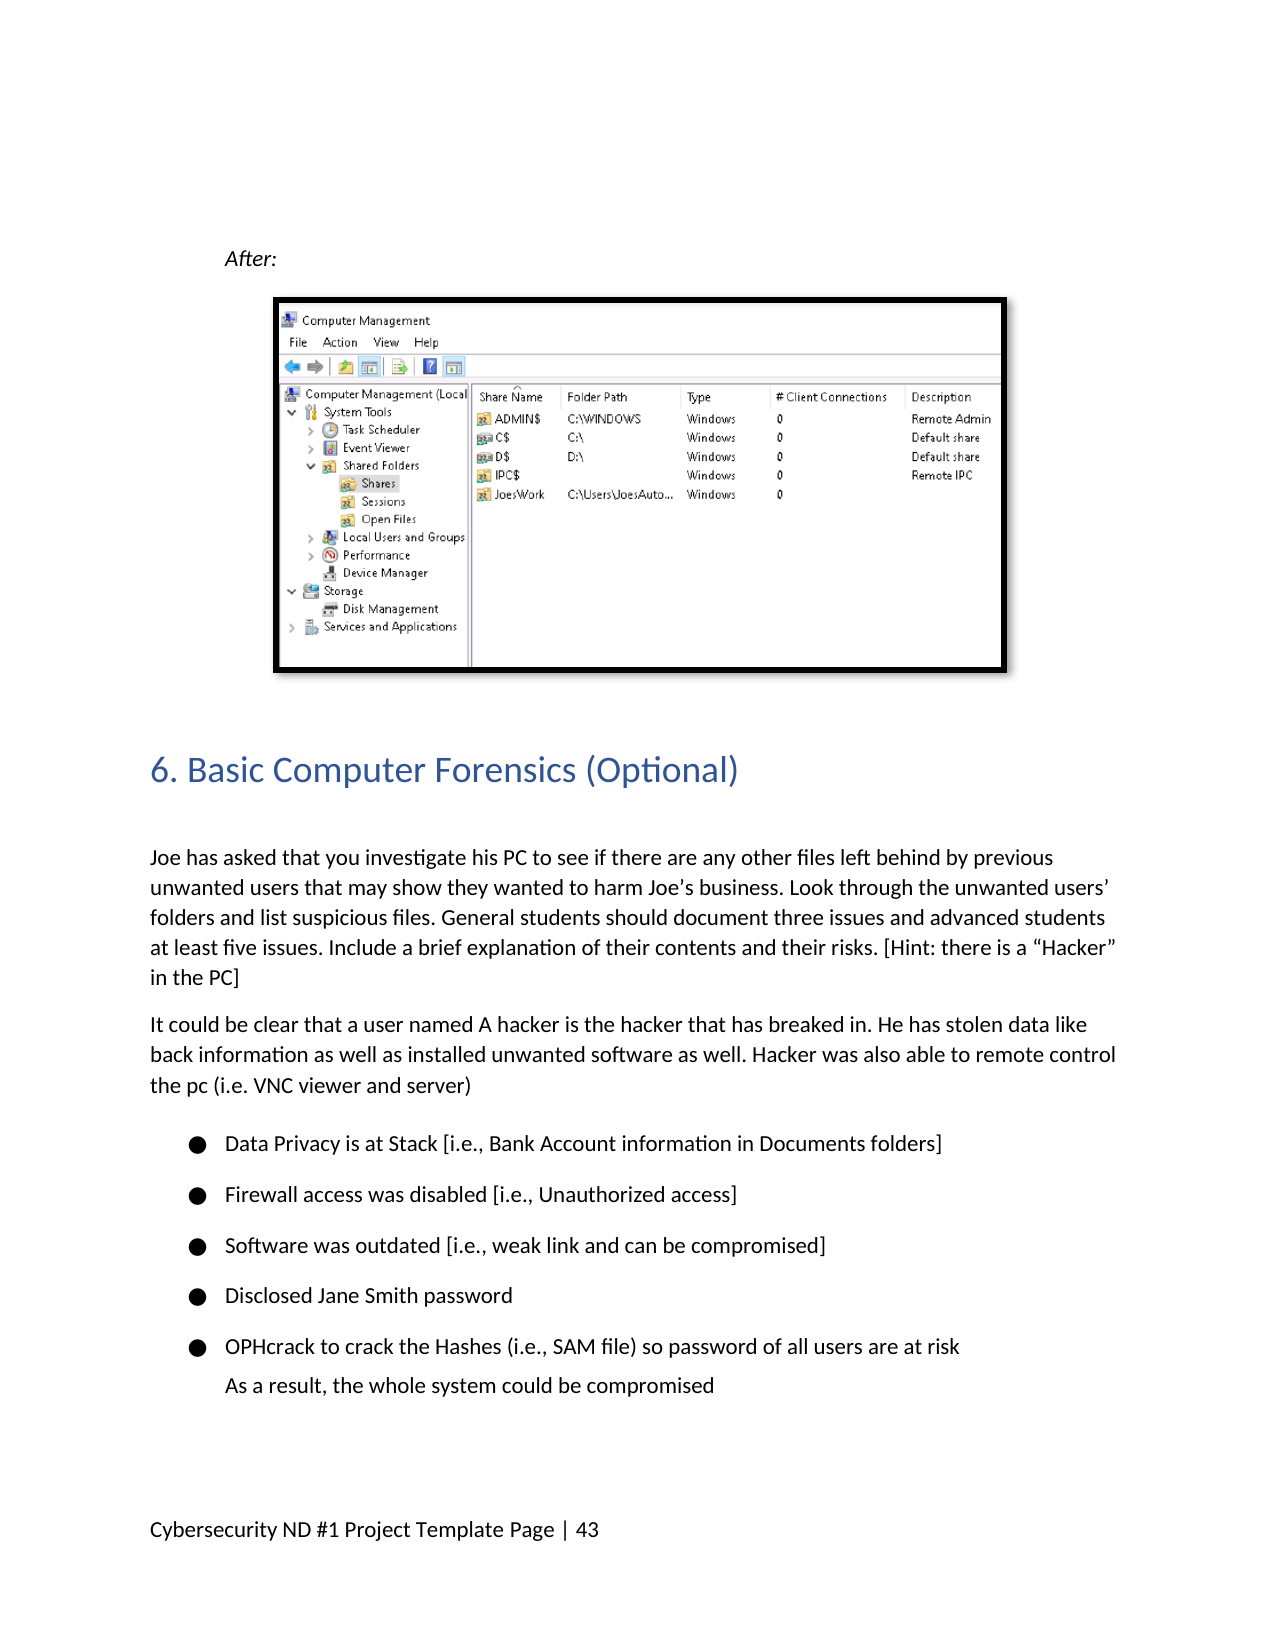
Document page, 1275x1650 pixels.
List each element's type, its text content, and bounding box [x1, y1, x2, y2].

list OPHcrack to crack the Hashes (i.e., SAM file) so password of all users are at risk [187, 1321, 1125, 1367]
list Data Privacy is at Stack [i.e., Bank Account information in Documents folders] [187, 1118, 1125, 1164]
list Disclosed Jane Smith password [187, 1270, 1125, 1317]
text Joe has asked that you investigate his PC to see if there are any other files left behind by previous unwanted users that may show they wanted to harm Joe’s business. Look through the unwanted users’ folders and list suspicious files. General students should document three issues and advanced students at least five issues. Include a brief explanation of their contents and their risks. [Hint: there is a “Hacker” in the PC] [150, 843, 1125, 991]
picture [279, 303, 1001, 667]
text After: [225, 244, 1125, 272]
subtitle 6. Basic Computer Forensics (Optional) [150, 746, 1125, 792]
text It could be clear that a user named A hacker is the hacker that has breaked in. He has stolen data like back information as well as installed unwanted software as well. Hacker was also able to remote control the pc (i.e. VNC viewer and server) [150, 1010, 1125, 1099]
text As a result, the whole system could be compromised [225, 1371, 1125, 1399]
list Software was outdated [i.e., weak link and can be compromised] [187, 1219, 1125, 1266]
list Firewall access was disabled [i.e., Unauthorized access] [187, 1168, 1125, 1215]
